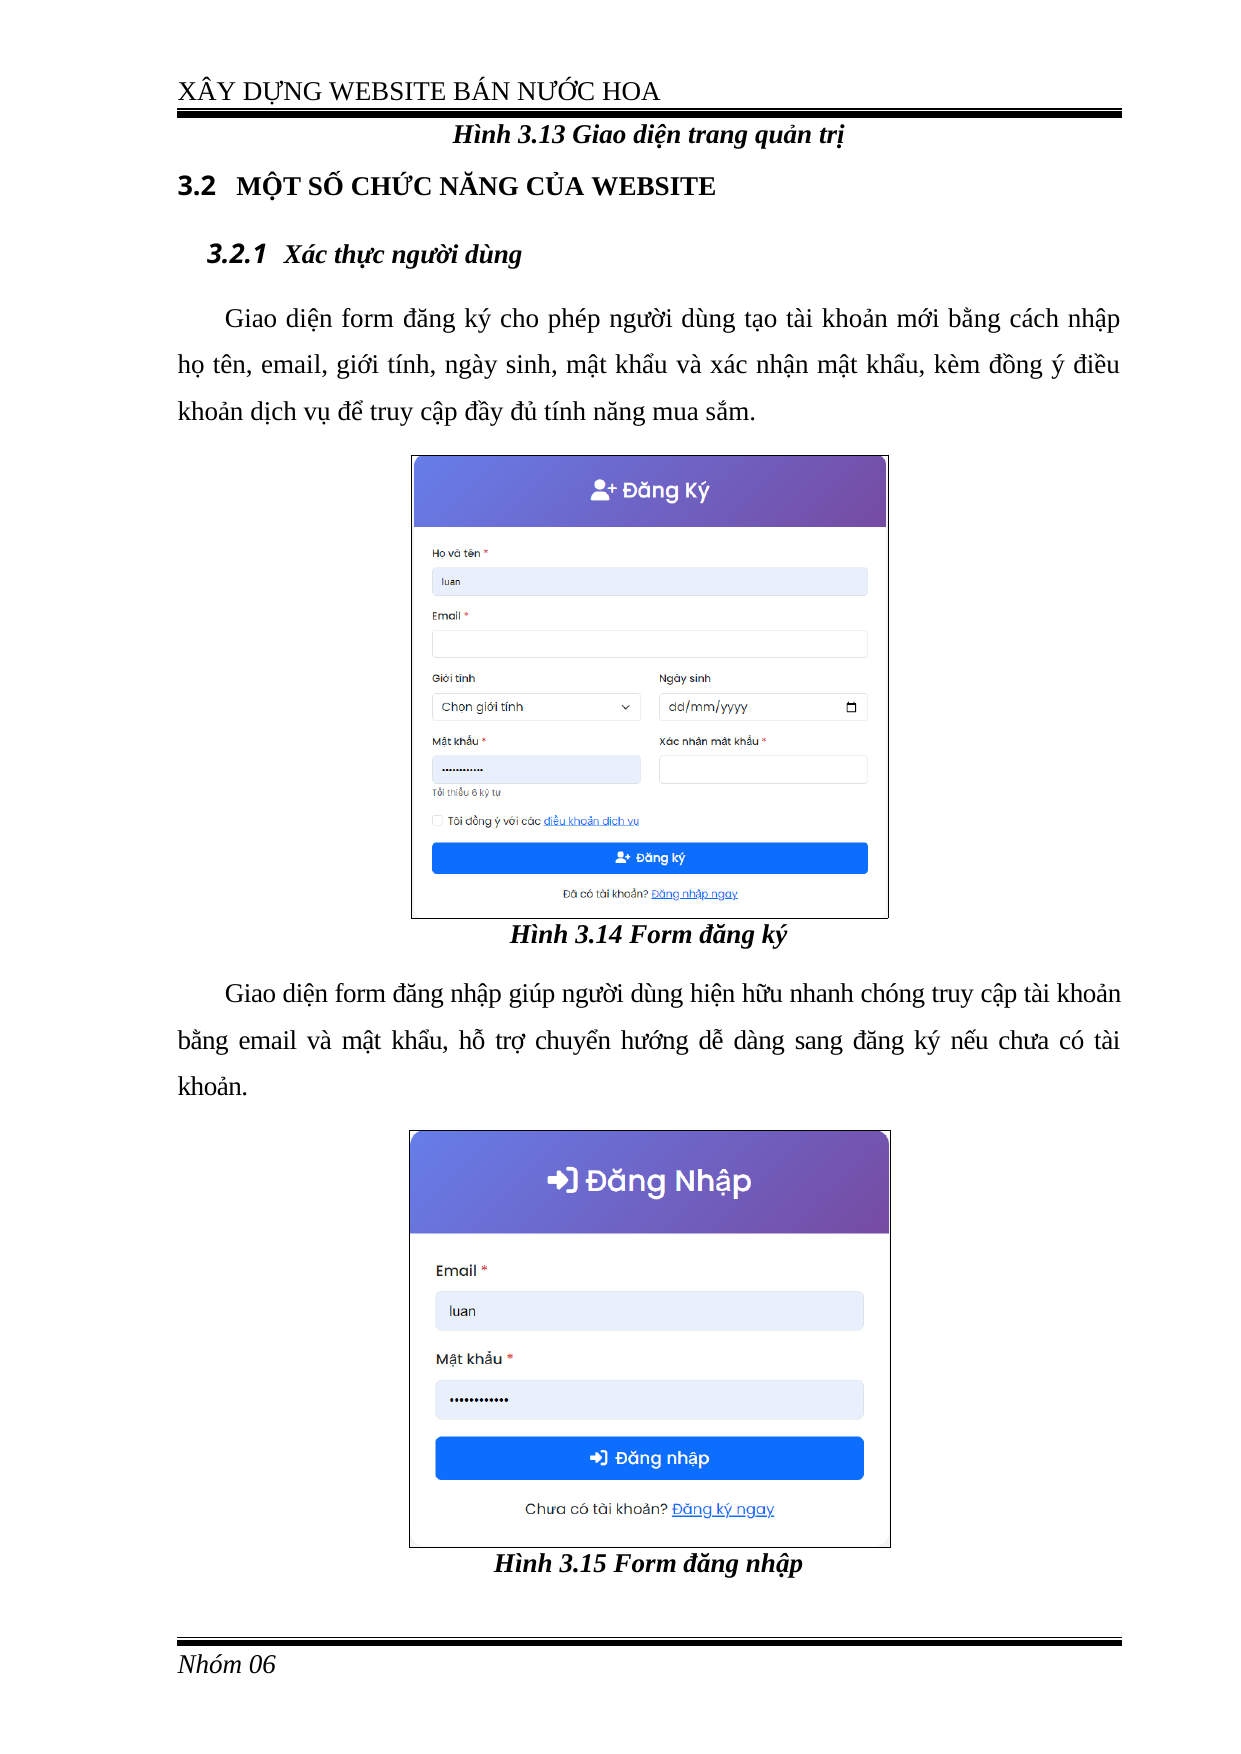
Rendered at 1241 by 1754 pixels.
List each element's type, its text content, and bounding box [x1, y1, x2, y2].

subtitle MỘT SỐ CHỨC NĂNG CỦA WEBSITE [177, 166, 1122, 203]
subtitle Xác thực người dùng [207, 234, 1122, 271]
picture [412, 456, 888, 918]
text Giao diện form đăng nhập giúp người dùng hiện hữu nhanh chóng truy cập tài khoản bằng email và mật khẩu, hỗ trợ chuyển hướng dễ dàng sang đăng ký nếu chưa có tài khoản. [177, 977, 1122, 1102]
picture [410, 1131, 890, 1547]
text Giao diện form đăng ký cho phép người dùng tạo tài khoản mới bằng cách nhập họ tên, email, giới tính, ngày sinh, mật khẩu và xác nhận mật khẩu, kèm đồng ý điều khoản dịch vụ để truy cập đầy đủ tính năng mua sắm. [177, 302, 1122, 426]
